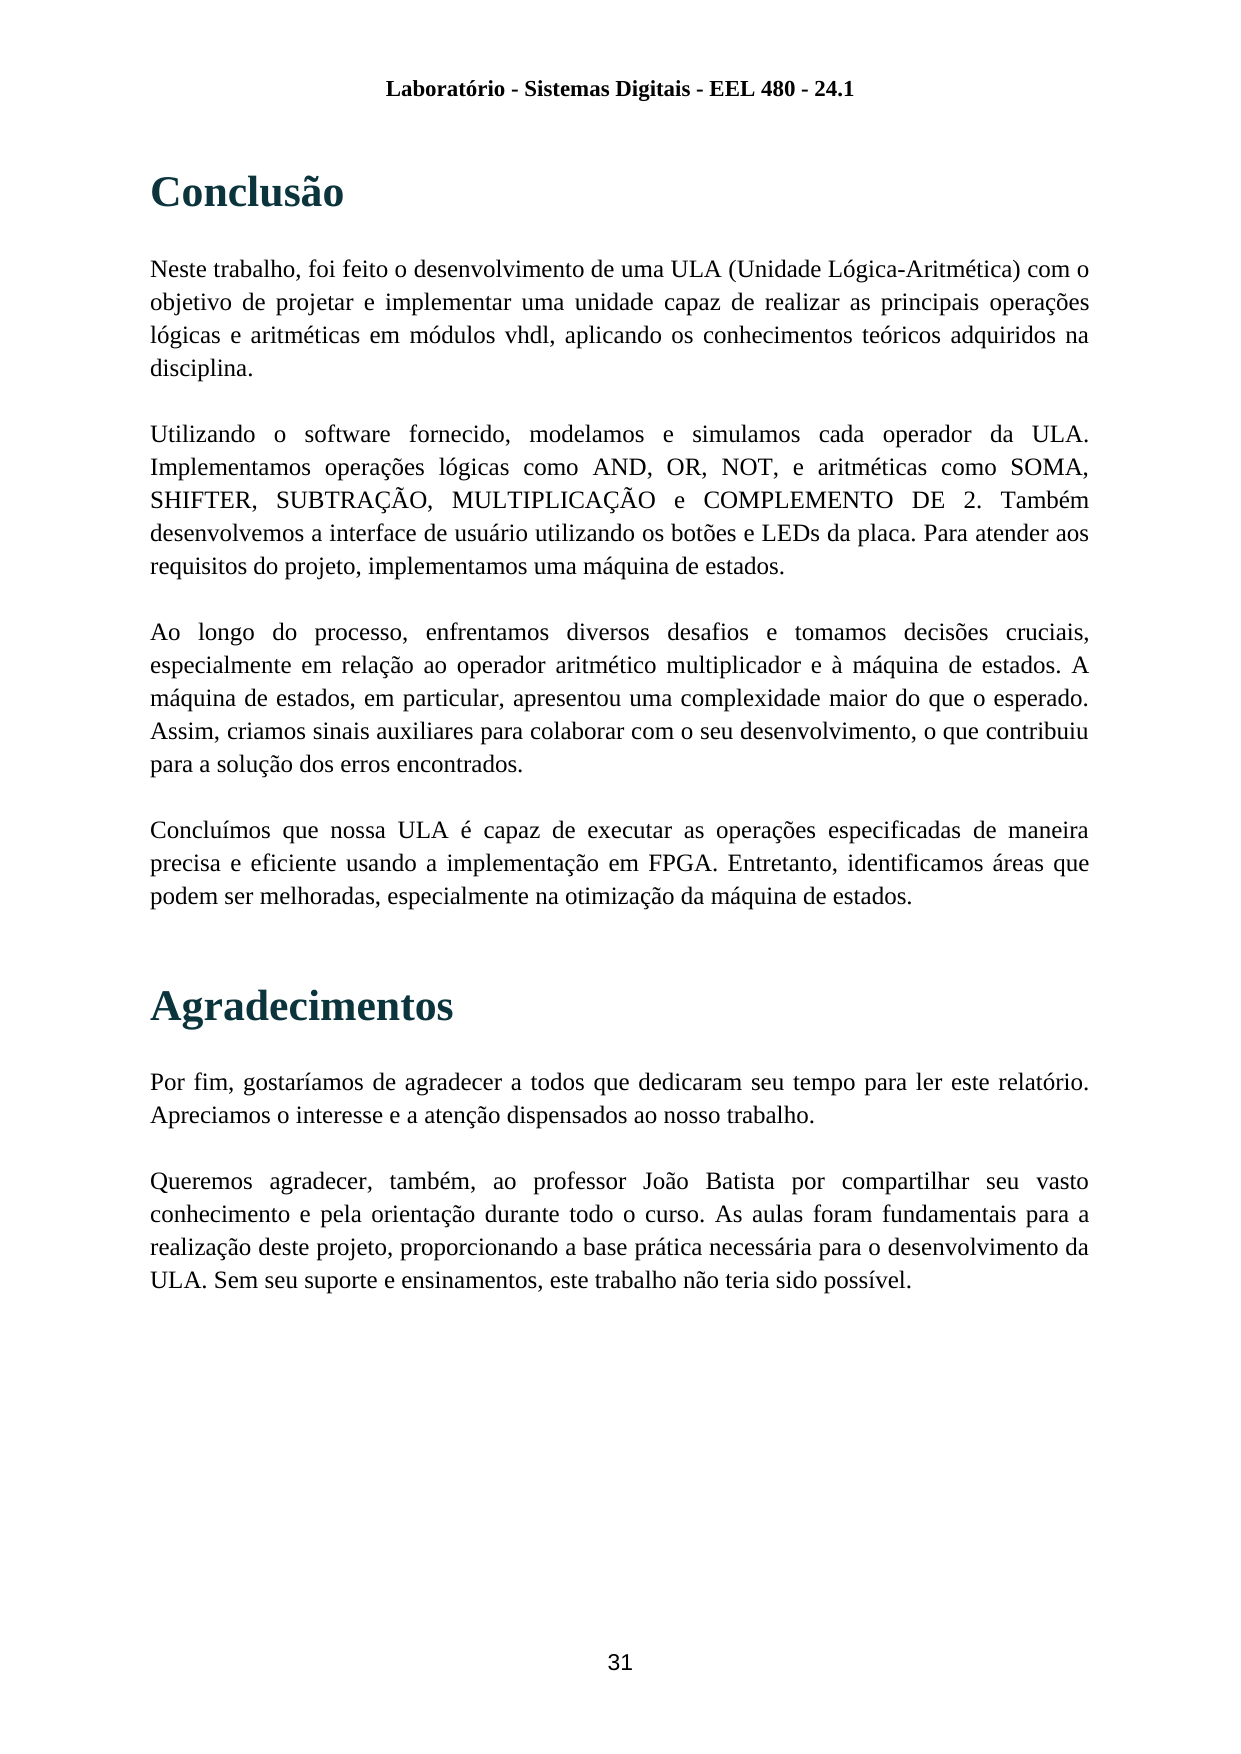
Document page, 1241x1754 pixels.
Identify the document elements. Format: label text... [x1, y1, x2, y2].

text Concluímos que nossa ULA é capaz de executar as operações especificadas de maneira precisa e eficiente usando a implementação em FPGA. Entretanto, identificamos áreas que podem ser melhoradas, especialmente na otimização da máquina de estados. [150, 815, 1090, 910]
text Queremos agradecer, também, ao professor João Batista por compartilhar seu vasto conhecimento e pela orientação durante todo o curso. As aulas foram fundamentais para a realização deste projeto, proporcionando a base prática necessária para o desenvolvimento da ULA. Sem seu suporte e ensinamentos, este trabalho não teria sido possível. [150, 1166, 1090, 1294]
text Por fim, gostaríamos de agradecer a todos que dedicaram seu tempo para ler este relatório. Apreciamos o interesse e a atenção dispensados ao nosso trabalho. [150, 1067, 1090, 1129]
subtitle Conclusão [150, 166, 1090, 216]
text Neste trabalho, foi feito o desenvolvimento de uma ULA (Unidade Lógica-Aritmética) com o objetivo de projetar e implementar uma unidade capaz de realizar as principais operações lógicas e aritméticas em módulos vhdl, aplicando os conhecimentos teóricos adquiridos na disciplina. [150, 254, 1090, 381]
text Ao longo do processo, enfrentamos diversos desafios e tomamos decisões cruciais, especialmente em relação ao operador aritmético multiplicador e à máquina de estados. A máquina de estados, em particular, apresentou uma complexidade maior do que o esperado. Assim, criamos sinais auxiliares para colaborar com o seu desenvolvimento, o que contribuiu para a solução dos erros encontrados. [150, 617, 1090, 778]
subtitle Agradecimentos [150, 979, 1090, 1029]
text Utilizando o software fornecido, modelamos e simulamos cada operador da ULA. Implementamos operações lógicas como AND, OR, NOT, e aritméticas como SOMA, SHIFTER, SUBTRAÇÃO, MULTIPLICAÇÃO e COMPLEMENTO DE 2. Também desenvolvemos a interface de usuário utilizando os botões e LEDs da placa. Para atender aos requisitos do projeto, implementamos uma máquina de estados. [150, 419, 1090, 579]
